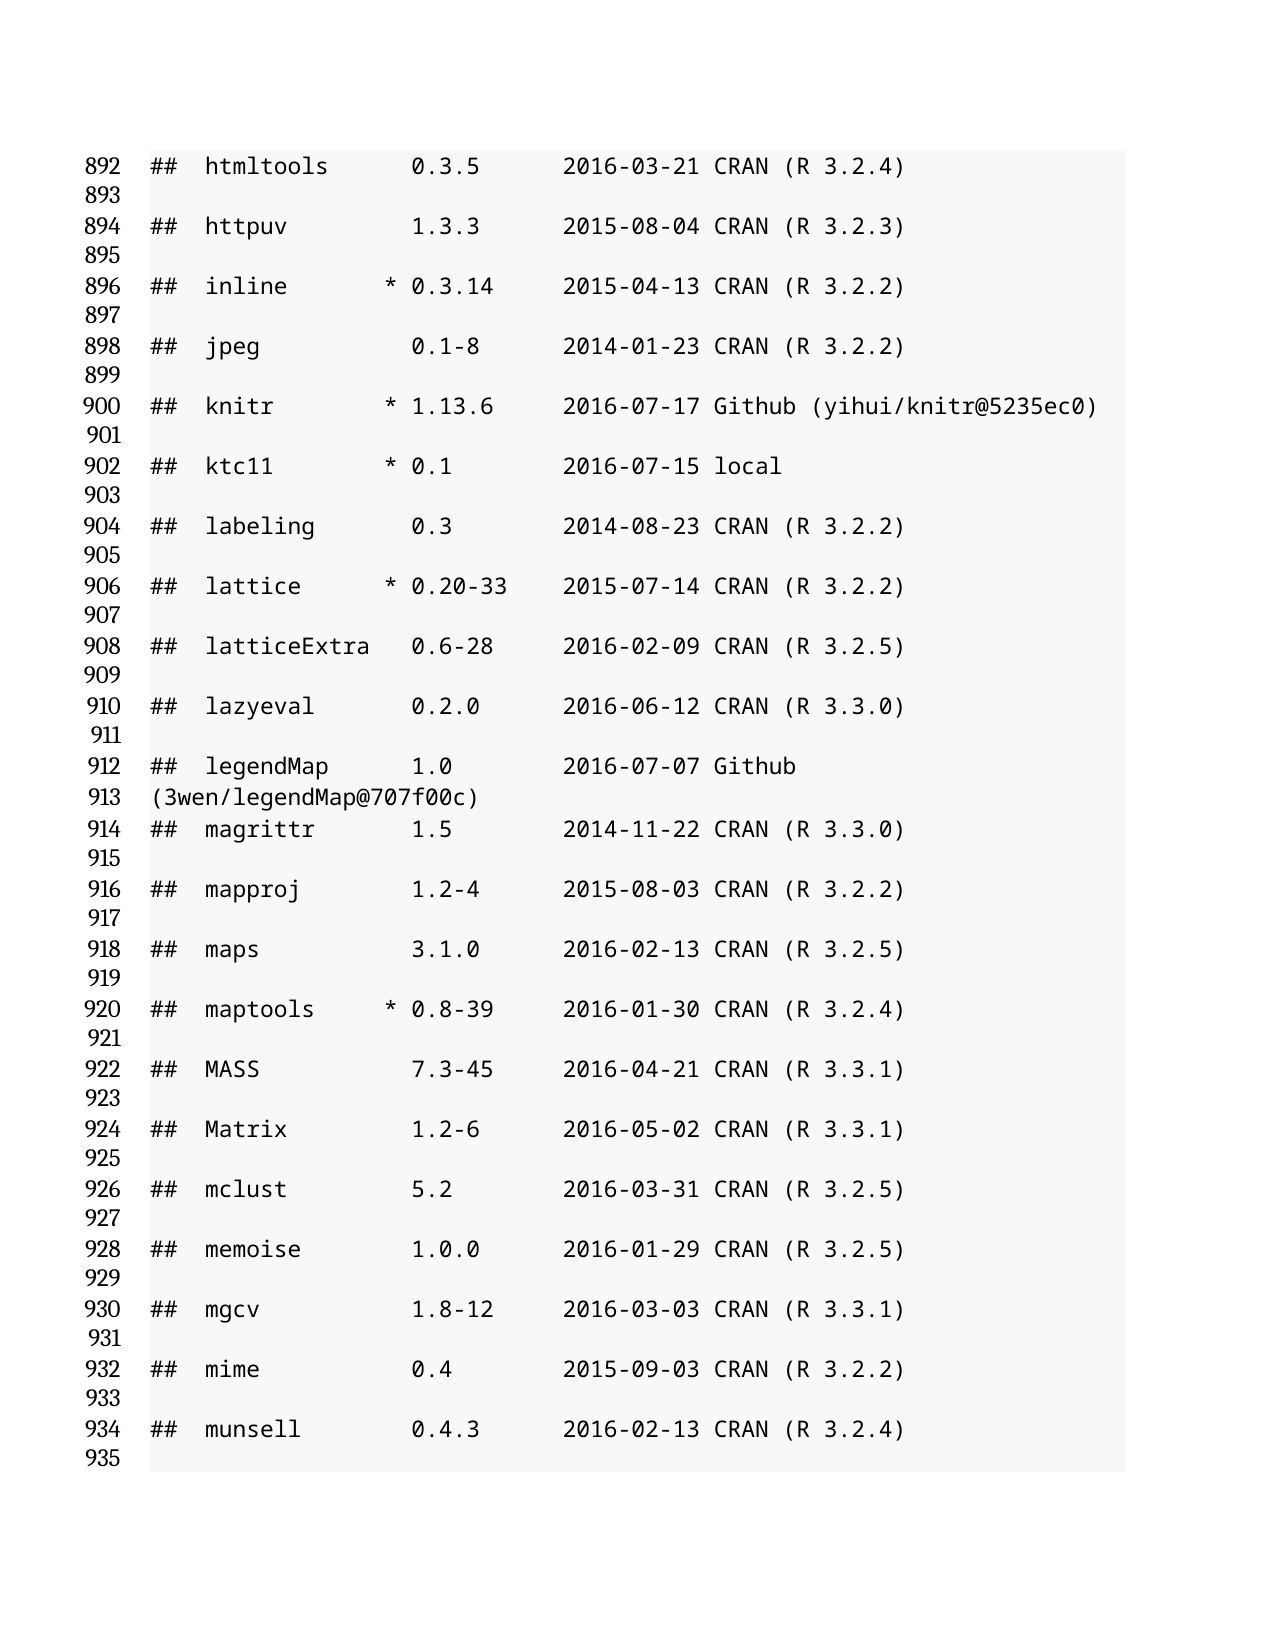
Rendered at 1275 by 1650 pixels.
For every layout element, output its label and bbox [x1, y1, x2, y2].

text [150, 150, 1125, 1472]
